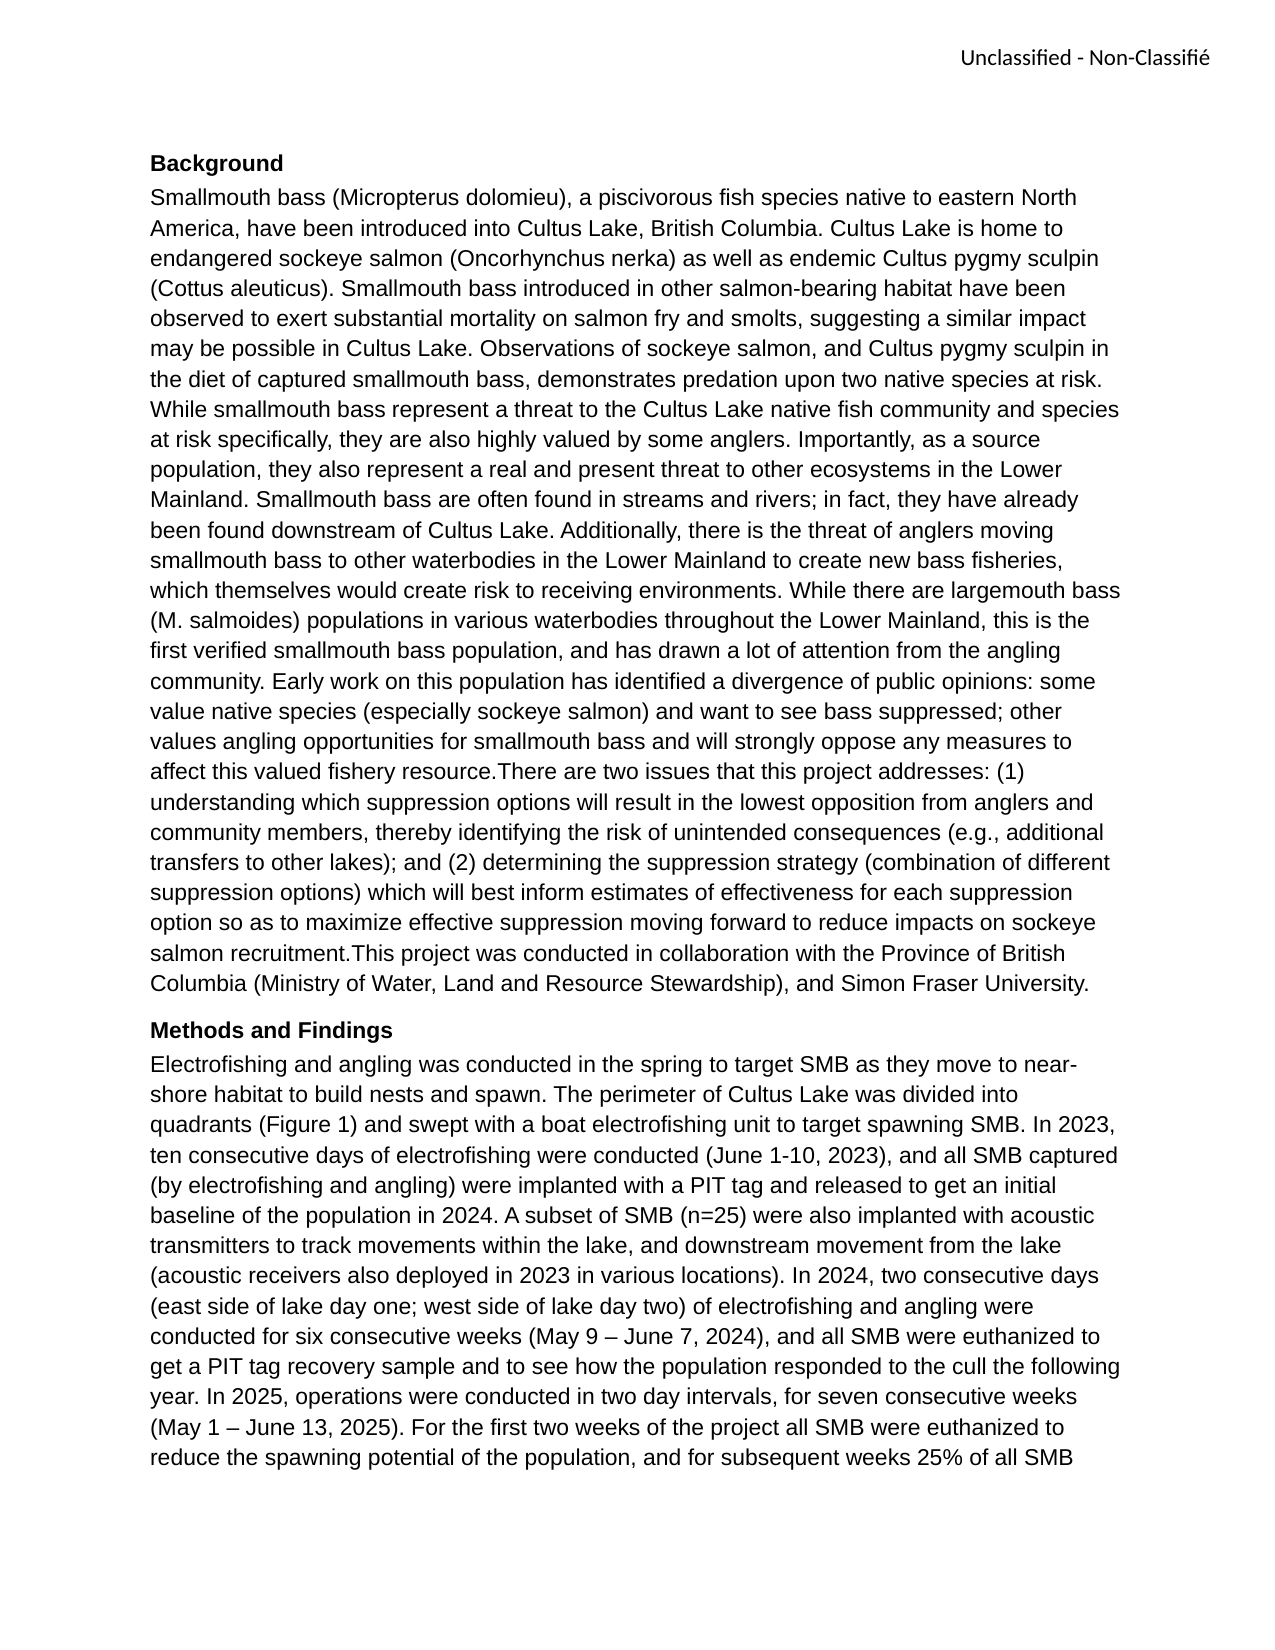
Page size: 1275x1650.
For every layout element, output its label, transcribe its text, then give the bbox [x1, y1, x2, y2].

subtitle Methods and Findings [150, 1017, 1125, 1043]
subtitle Background [150, 150, 1125, 176]
